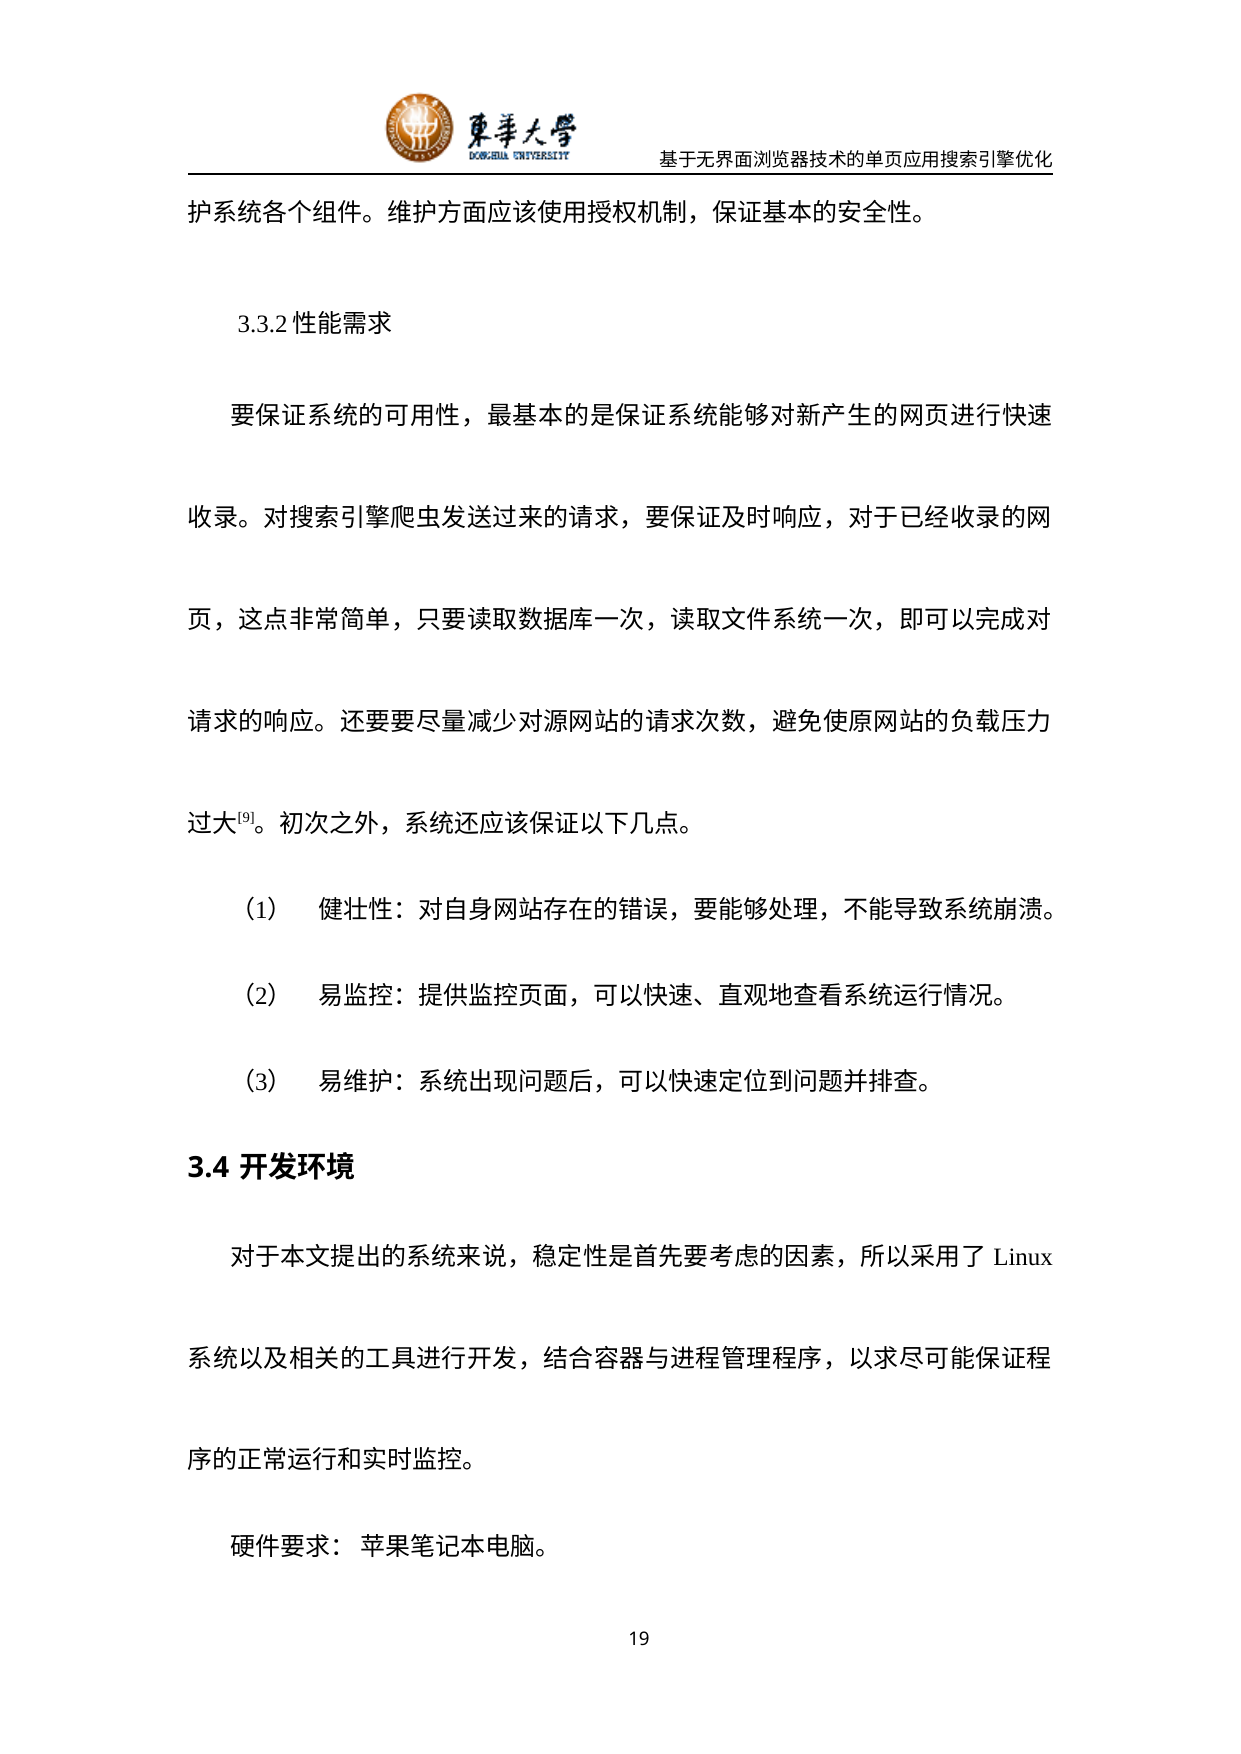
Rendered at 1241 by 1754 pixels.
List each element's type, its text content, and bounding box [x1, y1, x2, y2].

text 此外，稳定性与安全性是本系统的目标。所以应该使用容器机制和合适的进程管理界面。应该提供直观地观察系统运行状态的方式，能够快速重启或维护系统各个组件。维护方面应该使用授权机制，保证基本的安全性。 [187, 176, 1053, 244]
list 开发环境 [187, 1131, 1053, 1199]
text 对于本文提出的系统来说，稳定性是首先要考虑的因素，所以采用了Linux系统以及相关的工具进行开发，结合容器与进程管理程序，以求尽可能保证程序的正常运行和实时监控。 [187, 1220, 1053, 1492]
list 易监控：提供监控页面，可以快速、直观地查看系统运行情况。 [230, 959, 1053, 1027]
text 要保证系统的可用性，最基本的是保证系统能够对新产生的网页进行快速收录。对搜索引擎爬虫发送过来的请求，要保证及时响应，对于已经收录的网页，这点非常简单，只要读取数据库一次，读取文件系统一次，即可以完成对请求的响应。还要要尽量减少对源网站的请求次数，避免使原网站的负载压力过大[9]。初次之外，系统还应该保证以下几点。 [187, 380, 1053, 855]
picture [382, 88, 581, 166]
list 健壮性：对自身网站存在的错误，要能够处理，不能导致系统崩溃。 [230, 873, 1053, 941]
text 硬件要求： 苹果笔记本电脑。 [187, 1510, 1053, 1578]
text 3.3.2性能需求 [187, 287, 1053, 355]
list 易维护：系统出现问题后，可以快速定位到问题并排查。 [230, 1045, 1053, 1113]
